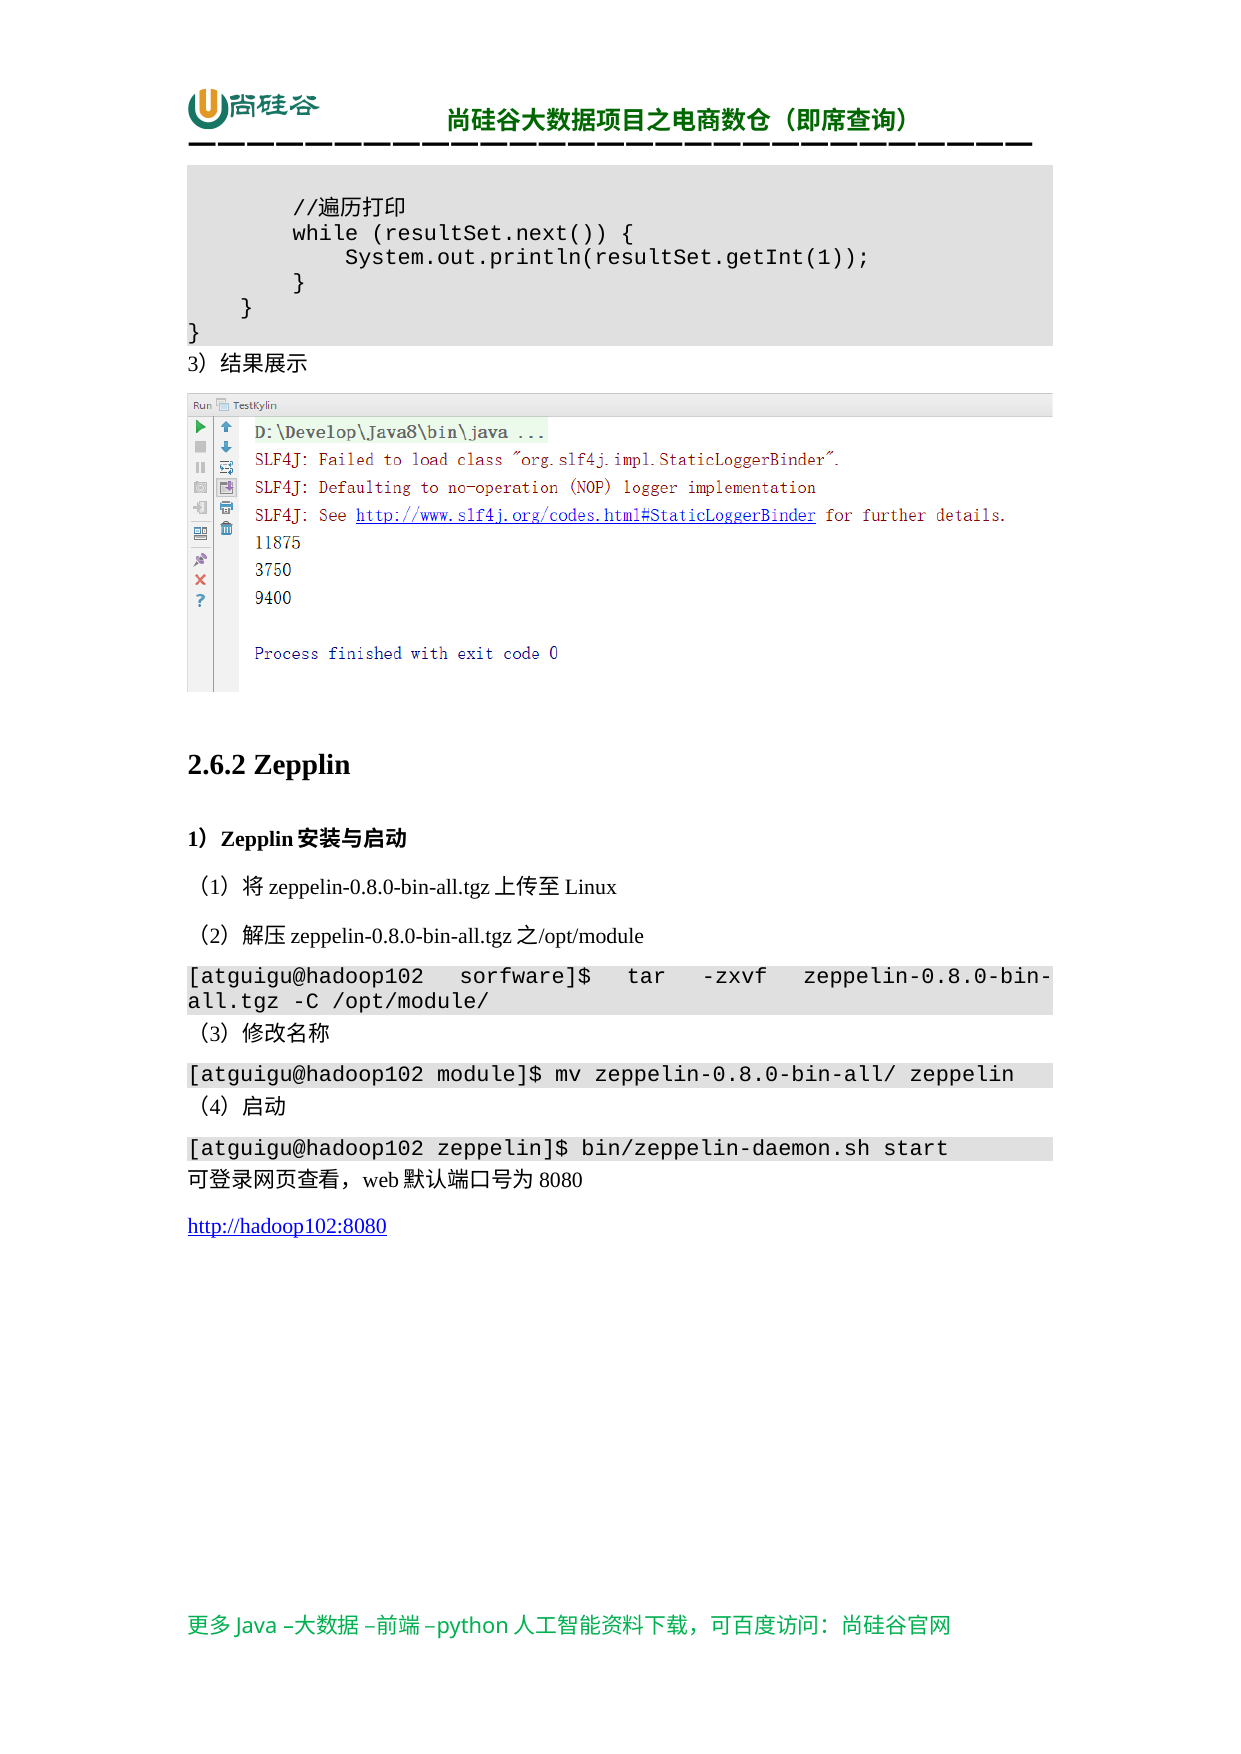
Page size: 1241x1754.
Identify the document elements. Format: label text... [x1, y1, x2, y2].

picture [187, 88, 321, 130]
text } [187, 296, 1053, 321]
text [atguigu@hadoop102 zeppelin]$ bin/zeppelin-daemon.sh start [187, 1137, 1053, 1161]
picture [187, 393, 1053, 692]
text 1）Zepplin安装与启动 [187, 821, 1053, 853]
text //遍历打印 [187, 190, 1053, 222]
text 可登录网页查看，web默认端口号为8080 [187, 1161, 1053, 1194]
text （1）将zeppelin-0.8.0-bin-all.tgz上传至Linux [187, 869, 1053, 901]
text （2）解压zeppelin-0.8.0-bin-all.tgz之/opt/module [187, 917, 1053, 950]
text http://hadoop102:8080 [187, 1210, 1053, 1242]
text } [187, 321, 1053, 346]
text [atguigu@hadoop102 sorfware]$ tar -zxvf zeppelin-0.8.0-bin-all.tgz -C /opt/module/ [187, 966, 1053, 1015]
text （4）启动 [187, 1088, 1053, 1121]
text System.out.println(resultSet.getInt(1)); [187, 246, 1053, 271]
text （3）修改名称 [187, 1015, 1053, 1048]
text } [187, 271, 1053, 296]
text 2.6.2 Zepplin [187, 732, 1053, 797]
text [atguigu@hadoop102 module]$ mv zeppelin-0.8.0-bin-all/ zeppelin [187, 1063, 1053, 1088]
text 3）结果展示 [187, 346, 1053, 378]
text while (resultSet.next()) { [187, 222, 1053, 246]
